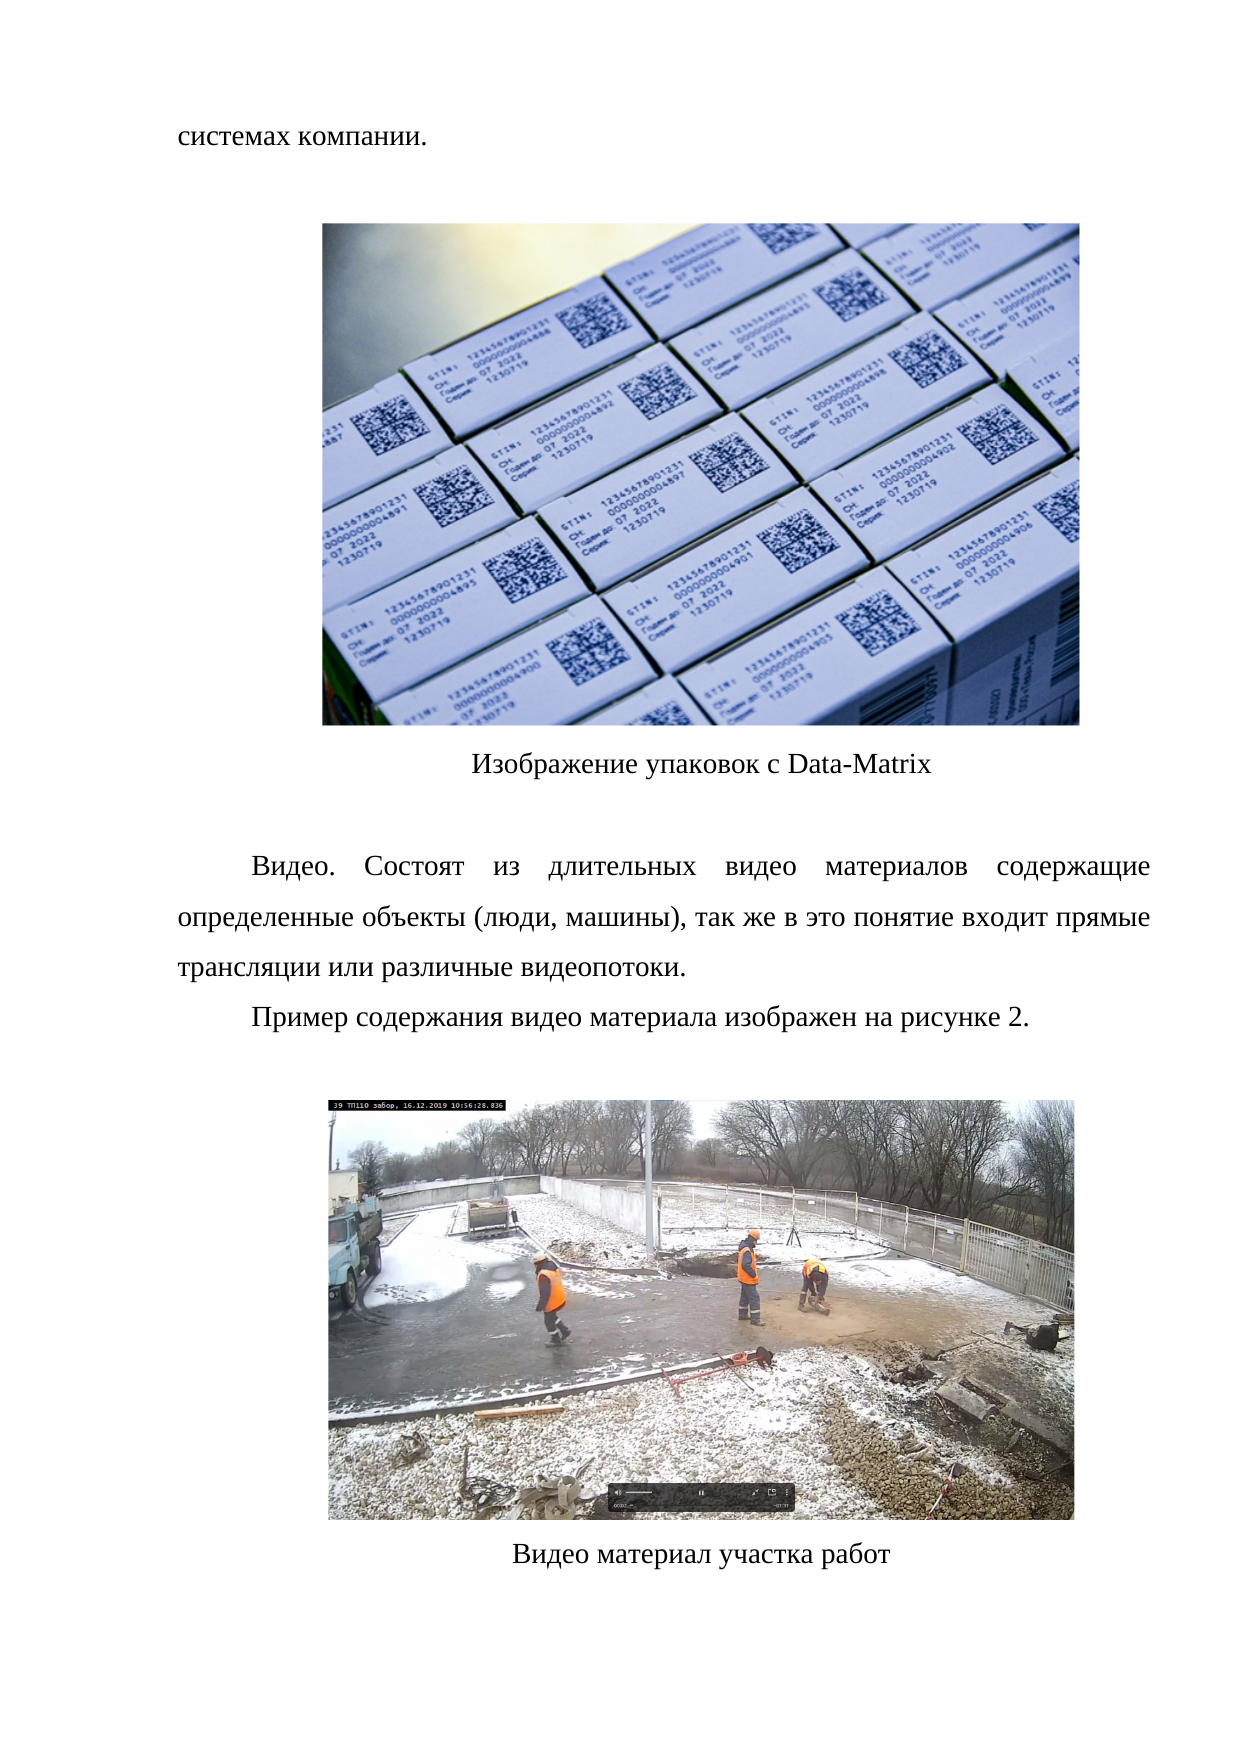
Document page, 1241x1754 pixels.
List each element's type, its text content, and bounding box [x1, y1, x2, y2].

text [177, 118, 1152, 152]
list Видео материал участка работ [177, 1537, 1152, 1570]
list Видео. Состоят из длительных видео материалов содержащие определенные объекты (люди, машины), так же в это понятие входит прямые трансляции или различные видеопотоки. [177, 848, 1152, 983]
picture [320, 221, 1082, 728]
list Пример содержания видео материала изображен на рисунке 2. [177, 999, 1152, 1033]
text Изображение упаковок с Data-Matrix [177, 746, 1152, 780]
picture [328, 1100, 1075, 1520]
